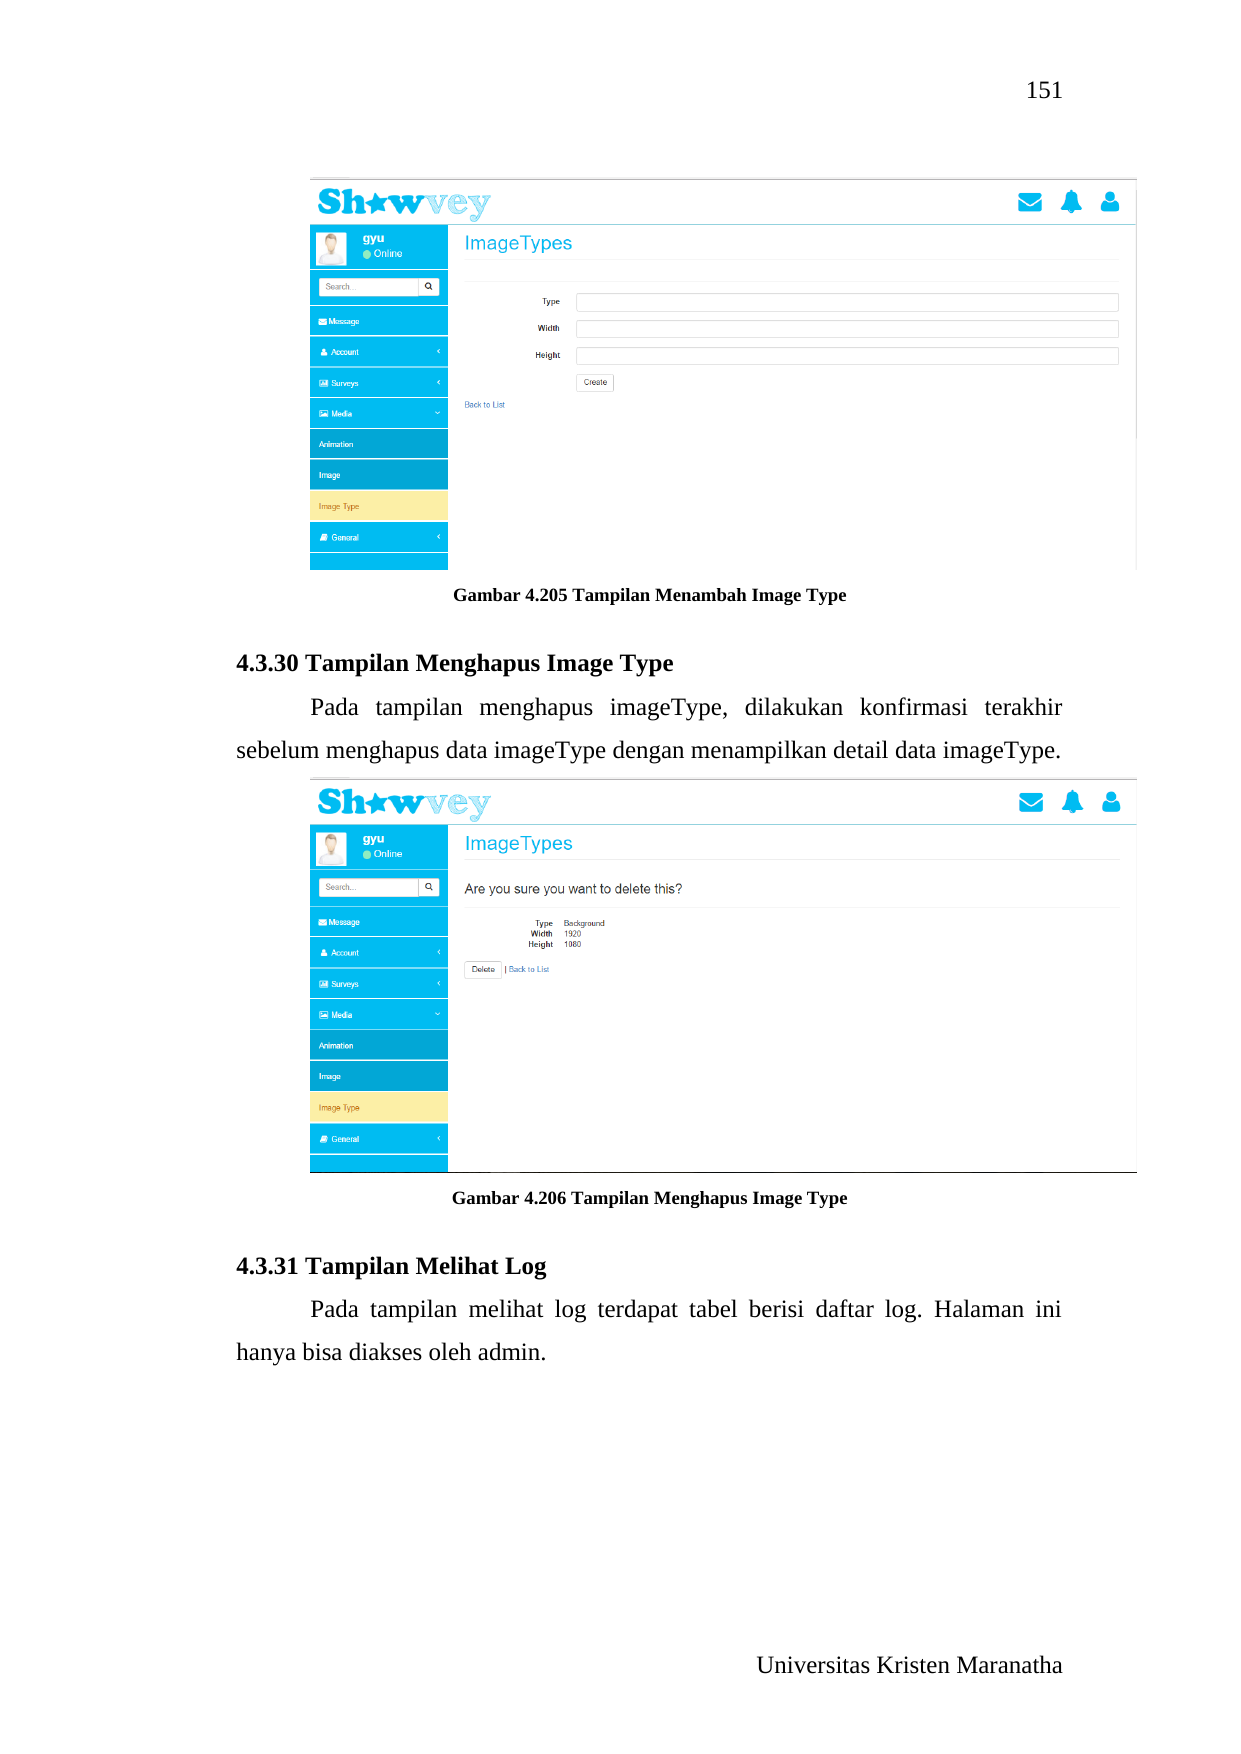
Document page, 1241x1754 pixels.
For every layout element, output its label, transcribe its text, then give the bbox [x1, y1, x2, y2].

picture [320, 981, 328, 987]
picture [317, 233, 346, 265]
picture [335, 411, 351, 416]
picture [320, 279, 439, 296]
picture [320, 380, 328, 386]
picture [320, 411, 328, 416]
picture [364, 251, 370, 258]
subtitle Tampilan Menghapus Image Type [236, 648, 1063, 677]
picture [310, 177, 1137, 570]
text Pada tampilan menghapus imageType, dilakukan konfirmasi terakhir sebelum menghapus data imageType dengan menampilkan detail data imageType. [236, 692, 1063, 763]
picture [317, 833, 346, 865]
subtitle Tampilan Melihat Log [236, 1251, 1063, 1280]
picture [364, 851, 370, 858]
picture [310, 777, 1137, 1173]
picture [333, 1012, 351, 1017]
picture [320, 879, 439, 896]
text Pada tampilan melihat log terdapat tabel berisi daftar log. Halaman ini hanya bisa diakses oleh admin. [236, 1294, 1063, 1366]
